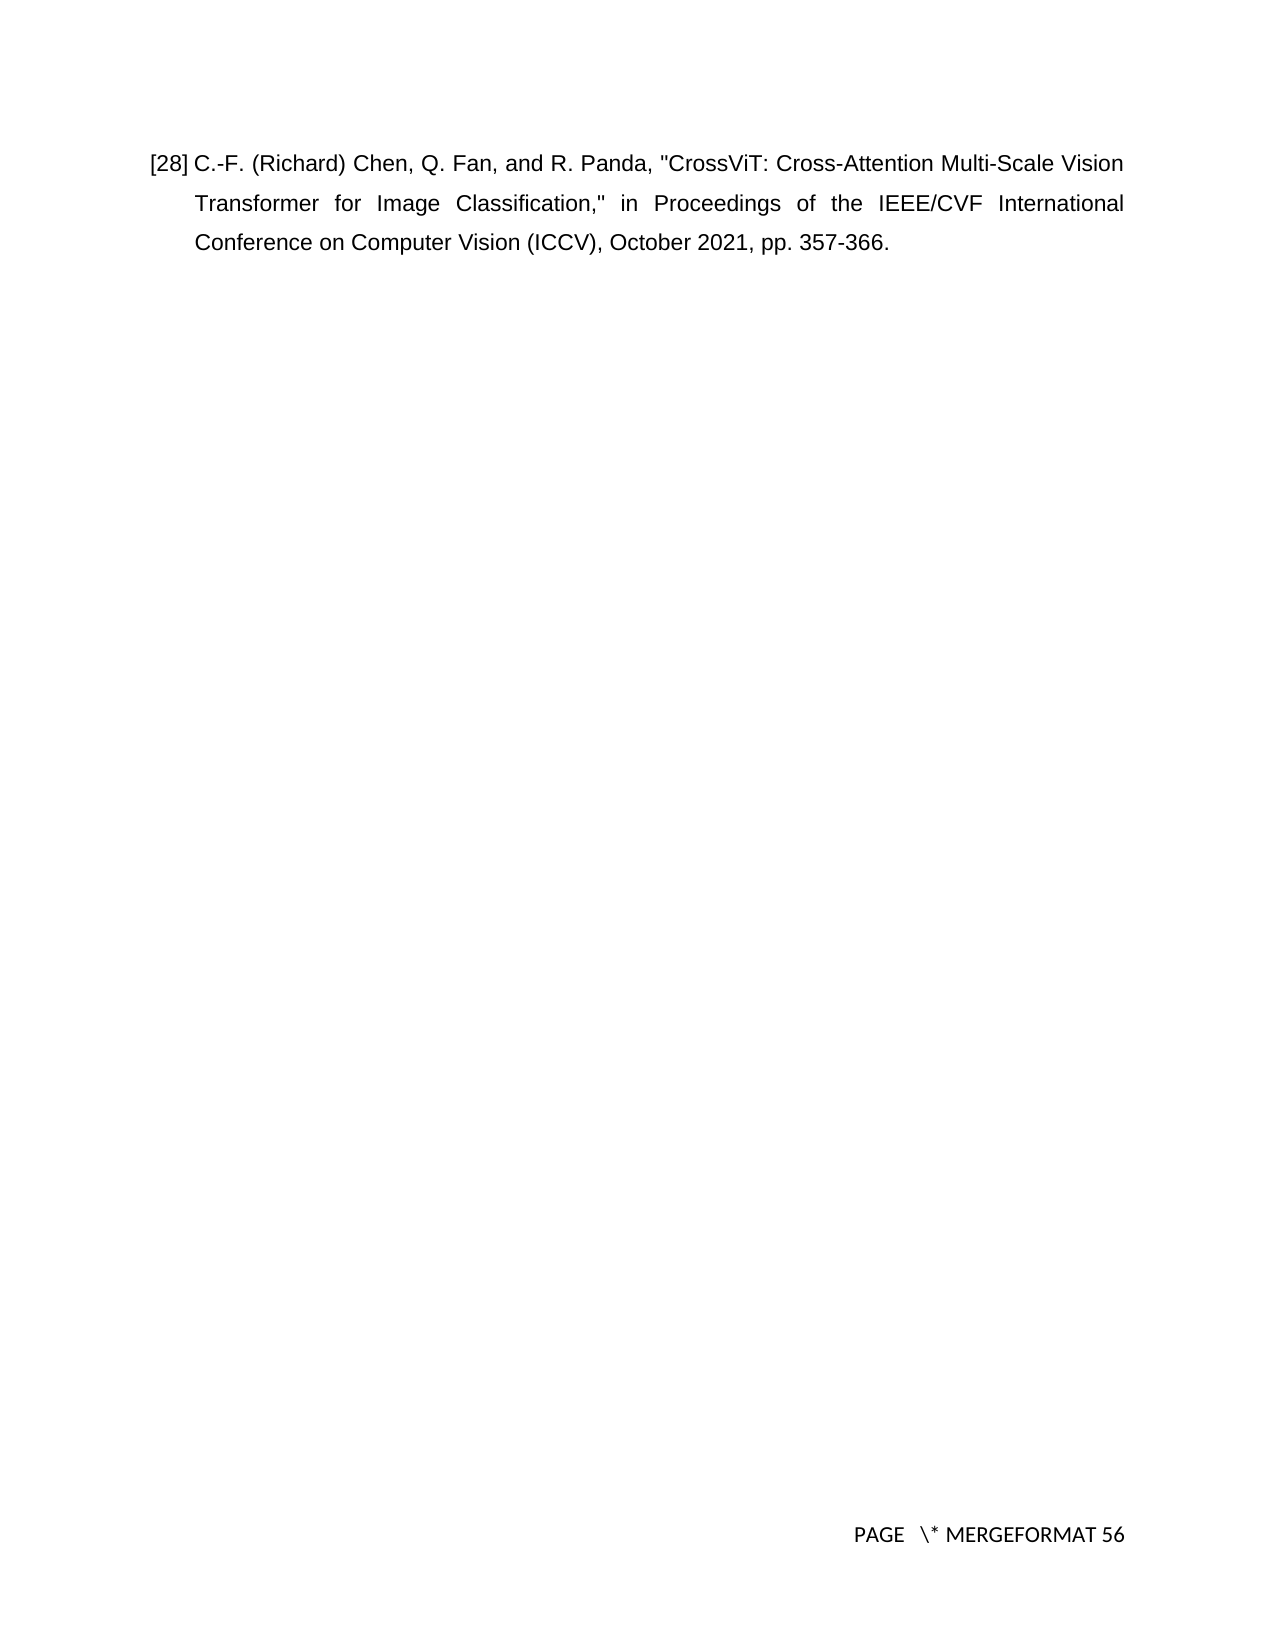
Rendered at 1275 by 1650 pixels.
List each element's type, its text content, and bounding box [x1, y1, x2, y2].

list C.-F. (Richard) Chen, Q. Fan, and R. Panda, "CrossViT: Cross-Attention Multi-Scale Vision Transformer for Image Classification," in Proceedings of the IEEE/CVF International Conference on Computer Vision (ICCV), October 2021, pp. 357-366. [150, 150, 1125, 255]
